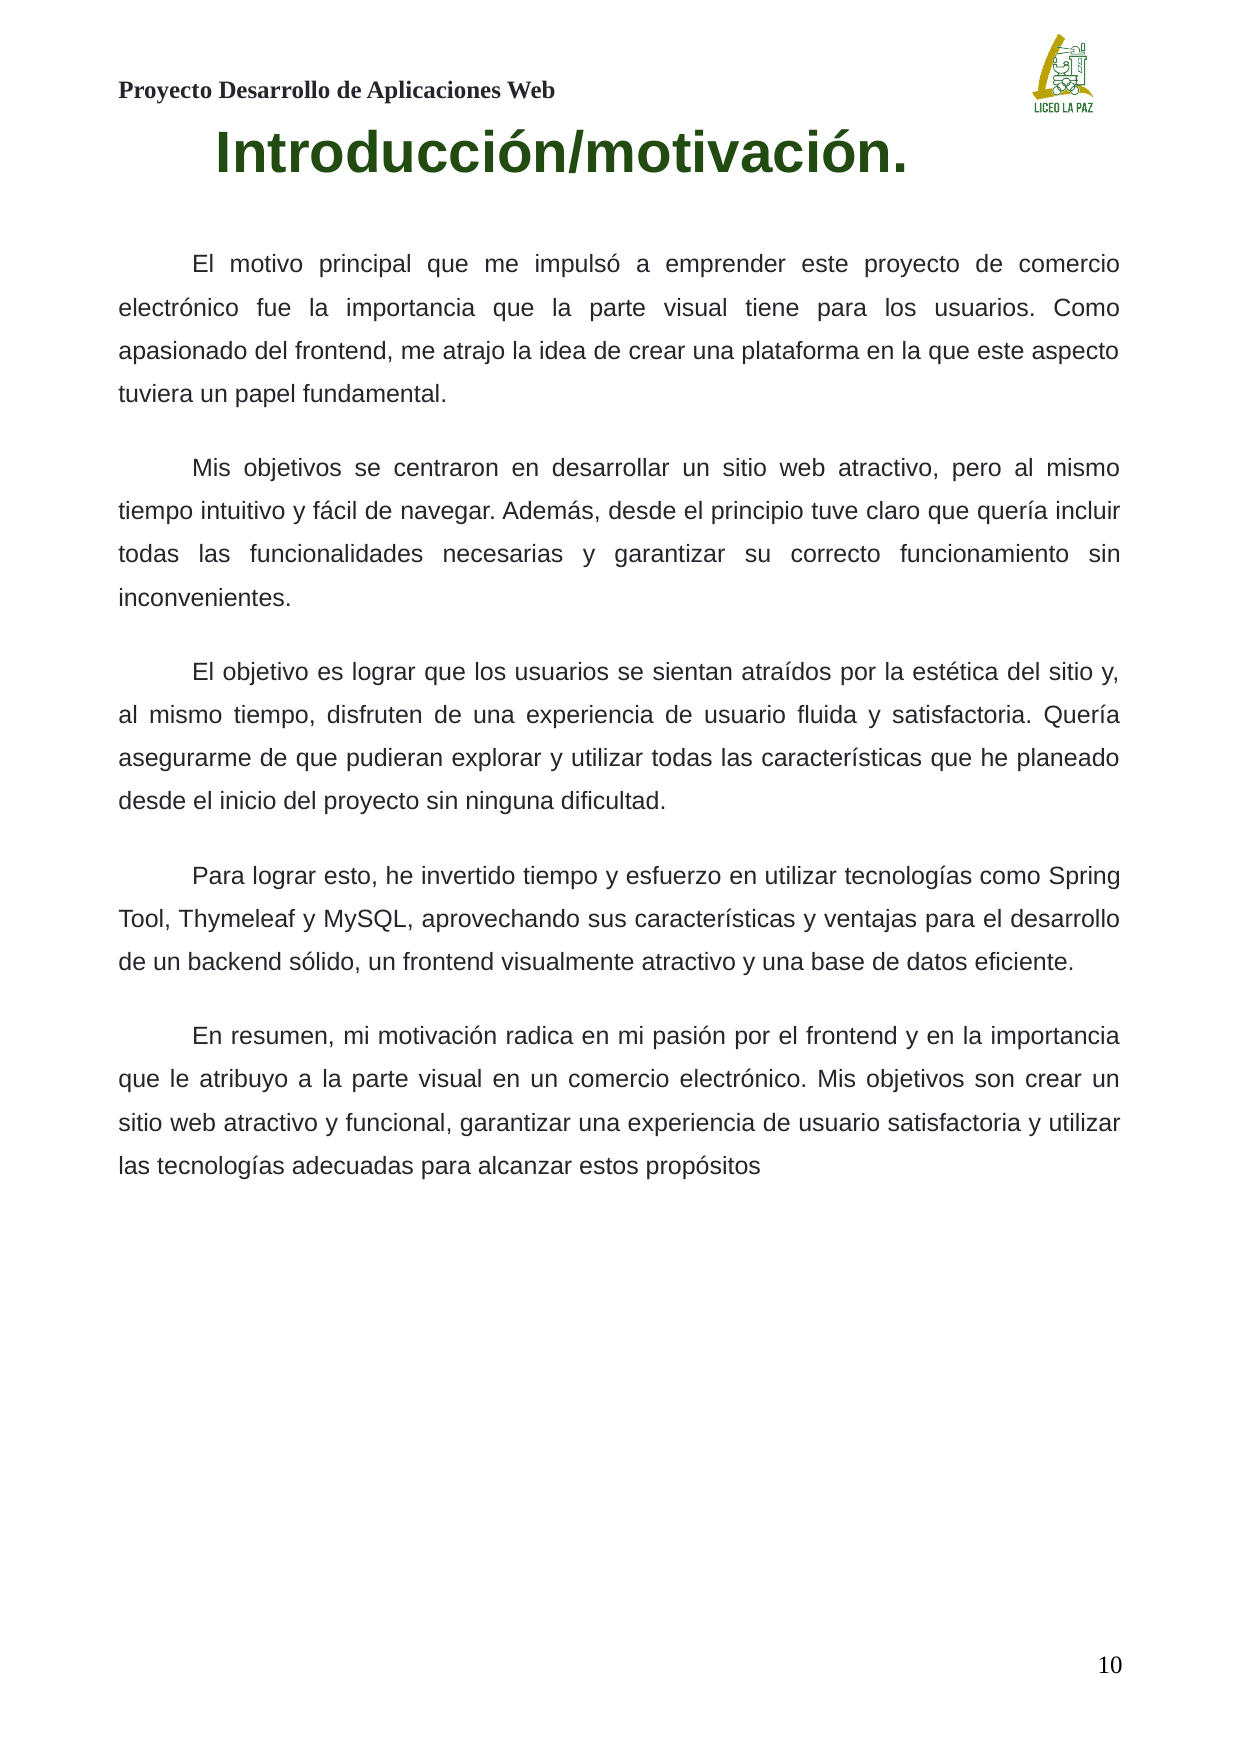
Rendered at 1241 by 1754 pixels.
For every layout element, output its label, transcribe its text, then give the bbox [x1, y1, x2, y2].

picture [1025, 26, 1100, 118]
text Mis objetivos se centraron en desarrollar un sitio web atractivo, pero al mismo tiempo intuitivo y fácil de navegar. Además, desde el principio tuve claro que quería incluir todas las funcionalidades necesarias y garantizar su correcto funcionamiento sin inconvenientes. [118, 453, 1122, 611]
text En resumen, mi motivación radica en mi pasión por el frontend y en la importancia que le atribuyo a la parte visual en un comercio electrónico. Mis objetivos son crear un sitio web atractivo y funcional, garantizar una experiencia de usuario satisfactoria y utilizar las tecnologías adecuadas para alcanzar estos propósitos [118, 1021, 1122, 1179]
text El motivo principal que me impulsó a emprender este proyecto de comercio electrónico fue la importancia que la parte visual tiene para los usuarios. Como apasionado del frontend, me atrajo la idea de crear una plataforma en la que este aspecto tuviera un papel fundamental. [118, 249, 1122, 408]
text Para lograr esto, he invertido tiempo y esfuerzo en utilizar tecnologías como Spring Tool, Thymeleaf y MySQL, aprovechando sus características y ventajas para el desarrollo de un backend sólido, un frontend visualmente atractivo y una base de datos eficiente. [118, 861, 1122, 976]
subtitle Introducción/motivación. [118, 118, 1122, 185]
text El objetivo es lograr que los usuarios se sientan atraídos por la estética del sitio y, al mismo tiempo, disfruten de una experiencia de usuario fluida y satisfactoria. Quería asegurarme de que pudieran explorar y utilizar todas las características que he planeado desde el inicio del proyecto sin ninguna dificultad. [118, 657, 1122, 815]
